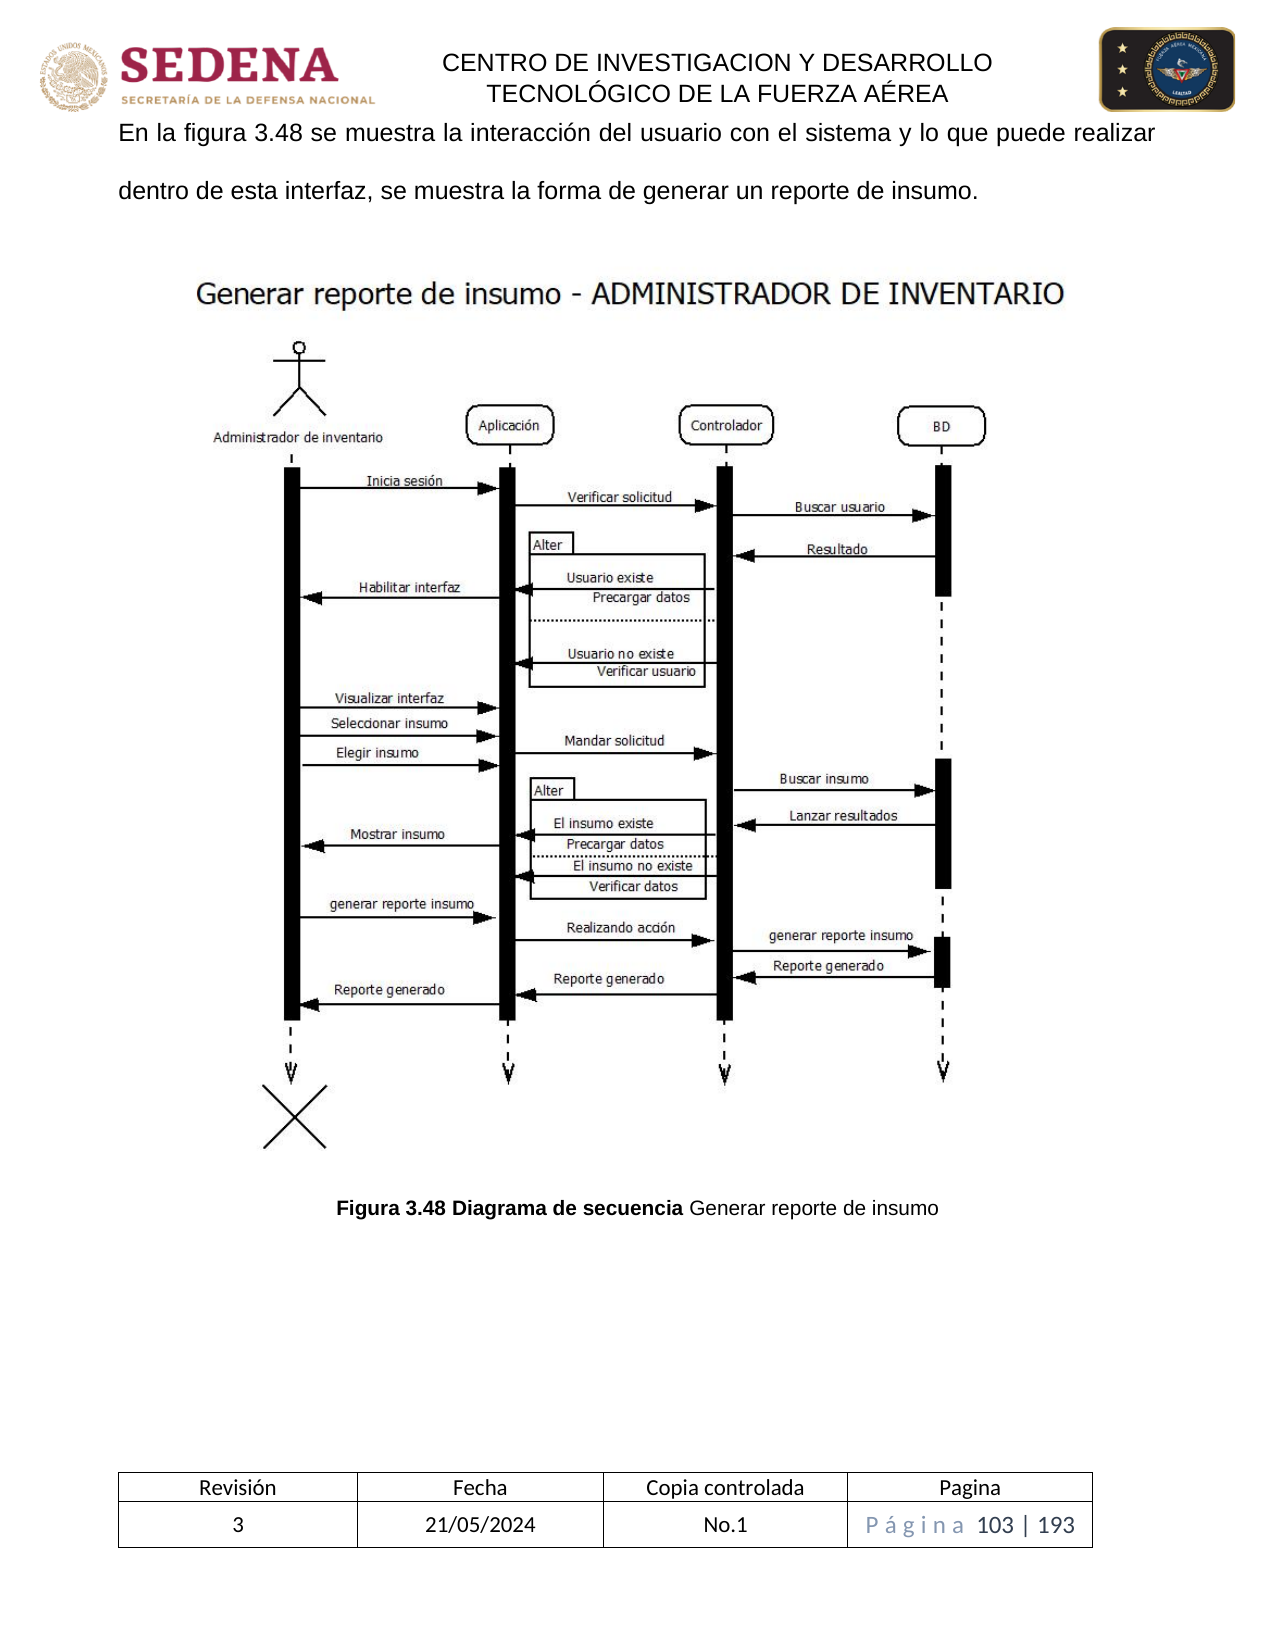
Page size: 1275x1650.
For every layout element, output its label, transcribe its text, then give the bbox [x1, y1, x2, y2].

picture [196, 254, 1079, 1151]
picture [39, 27, 1236, 112]
text En la figura 3.48 se muestra la interacción del usuario con el sistema y lo que puede realizar dentro de esta interfaz, se muestra la forma de generar un reporte de insumo. [118, 118, 1157, 204]
